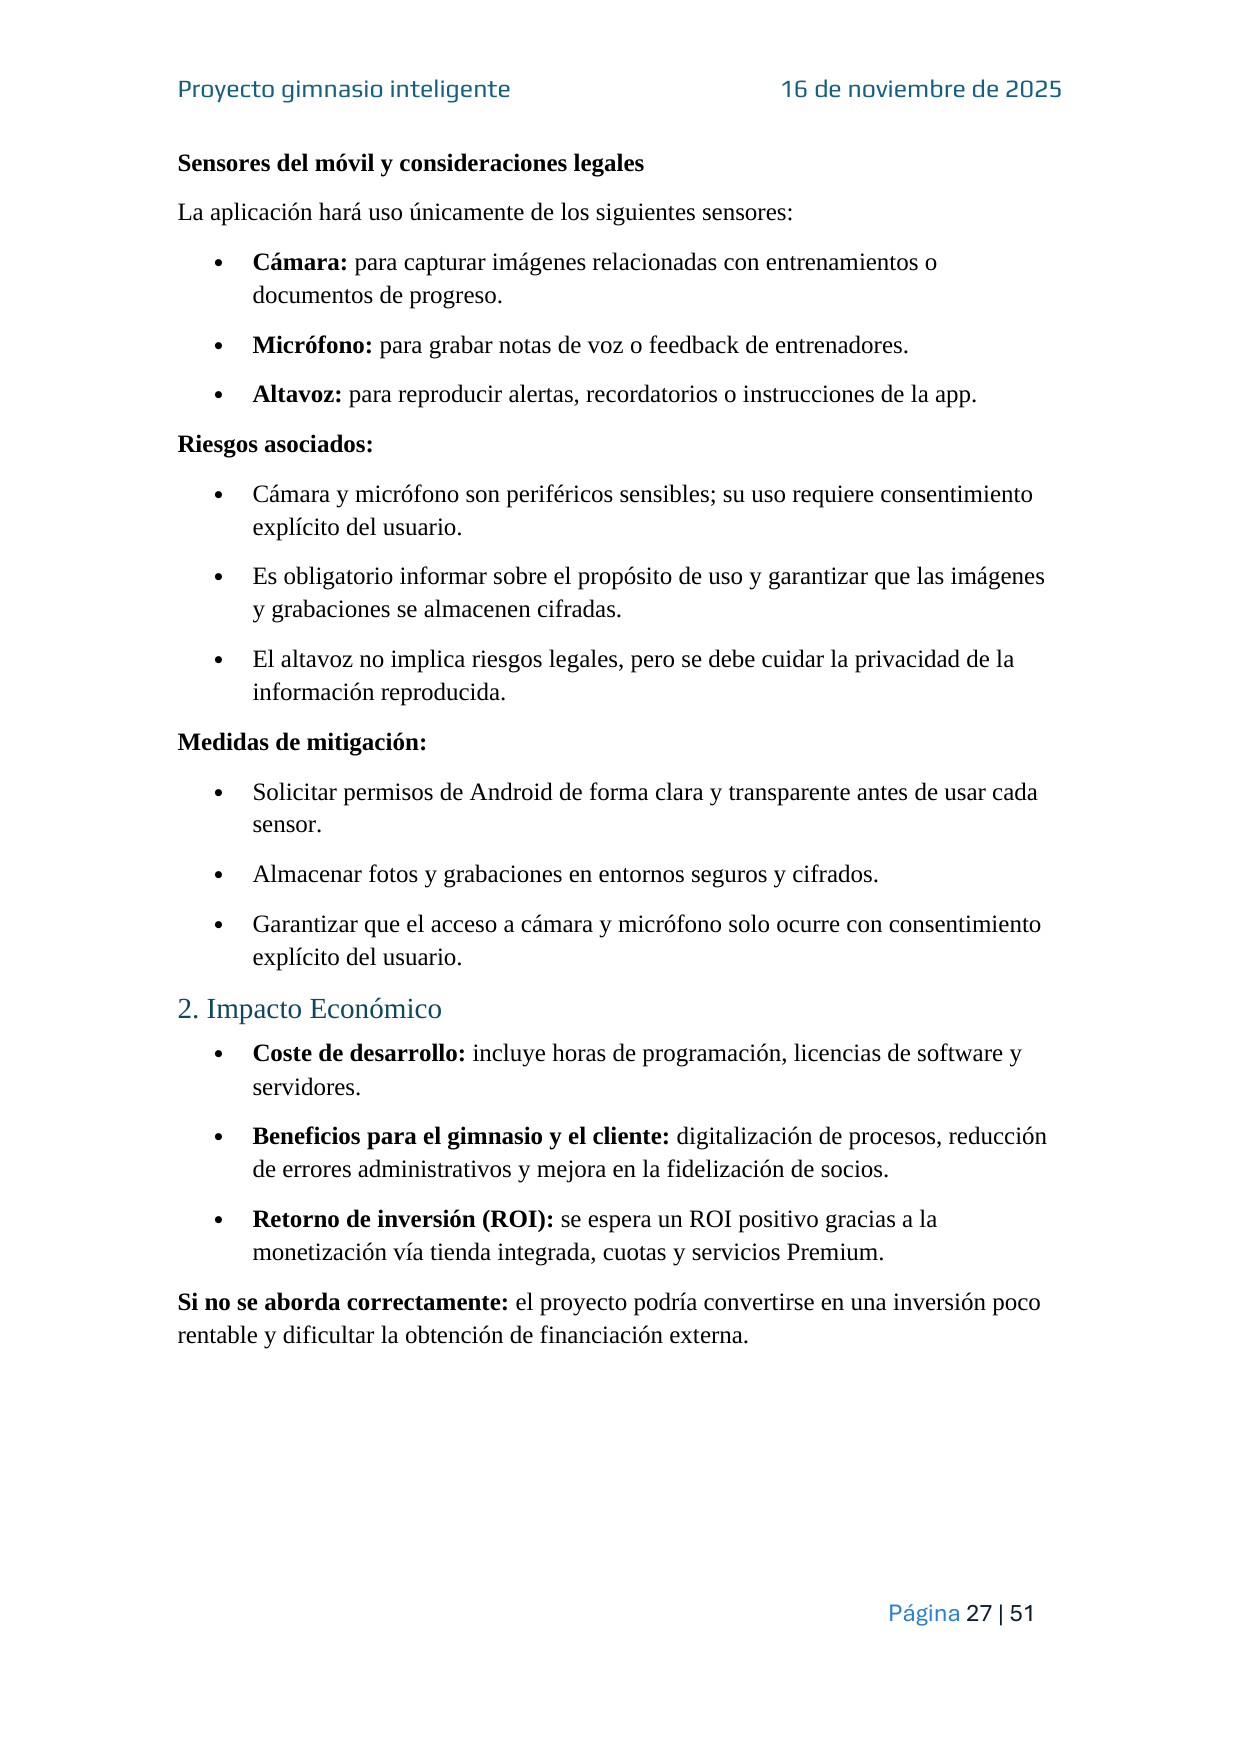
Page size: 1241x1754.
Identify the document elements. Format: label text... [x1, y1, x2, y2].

list Solicitar permisos de Android de forma clara y transparente antes de usar cada sensor. [215, 777, 1063, 838]
text Sensores del móvil y consideraciones legales [177, 148, 1063, 176]
list Cámara: para capturar imágenes relacionadas con entrenamientos o documentos de progreso. [215, 247, 1063, 309]
list Altavoz: para reproducir alertas, recordatorios o instrucciones de la app. [215, 379, 1063, 408]
text La aplicación hará uso únicamente de los siguientes sensores: [177, 197, 1063, 226]
list Retorno de inversión (ROI): se espera un ROI positivo gracias a la monetización vía tienda integrada, cuotas y servicios Premium. [215, 1204, 1063, 1266]
text Riesgos asociados: [177, 429, 1063, 458]
list Garantizar que el acceso a cámara y micrófono solo ocurre con consentimiento explícito del usuario. [215, 909, 1063, 971]
list Cámara y micrófono son periféricos sensibles; su uso requiere consentimiento explícito del usuario. [215, 479, 1063, 541]
list Beneficios para el gimnasio y el cliente: digitalización de procesos, reducción de errores administrativos y mejora en la fidelización de socios. [215, 1121, 1063, 1183]
list Micrófono: para grabar notas de voz o feedback de entrenadores. [215, 330, 1063, 358]
text Medidas de mitigación: [177, 727, 1063, 756]
text Si no se aborda correctamente: el proyecto podría convertirse en una inversión poco rentable y dificultar la obtención de financiación externa. [177, 1287, 1063, 1348]
list Almacenar fotos y grabaciones en entornos seguros y cifrados. [215, 859, 1063, 888]
list El altavoz no implica riesgos legales, pero se debe cuidar la privacidad de la información reproducida. [215, 644, 1063, 706]
list Es obligatorio informar sobre el propósito de uso y garantizar que las imágenes y grabaciones se almacenen cifradas. [215, 561, 1063, 623]
list Coste de desarrollo: incluye horas de programación, licencias de software y servidores. [215, 1038, 1063, 1100]
subtitle 2. Impacto Económico [177, 992, 1063, 1025]
